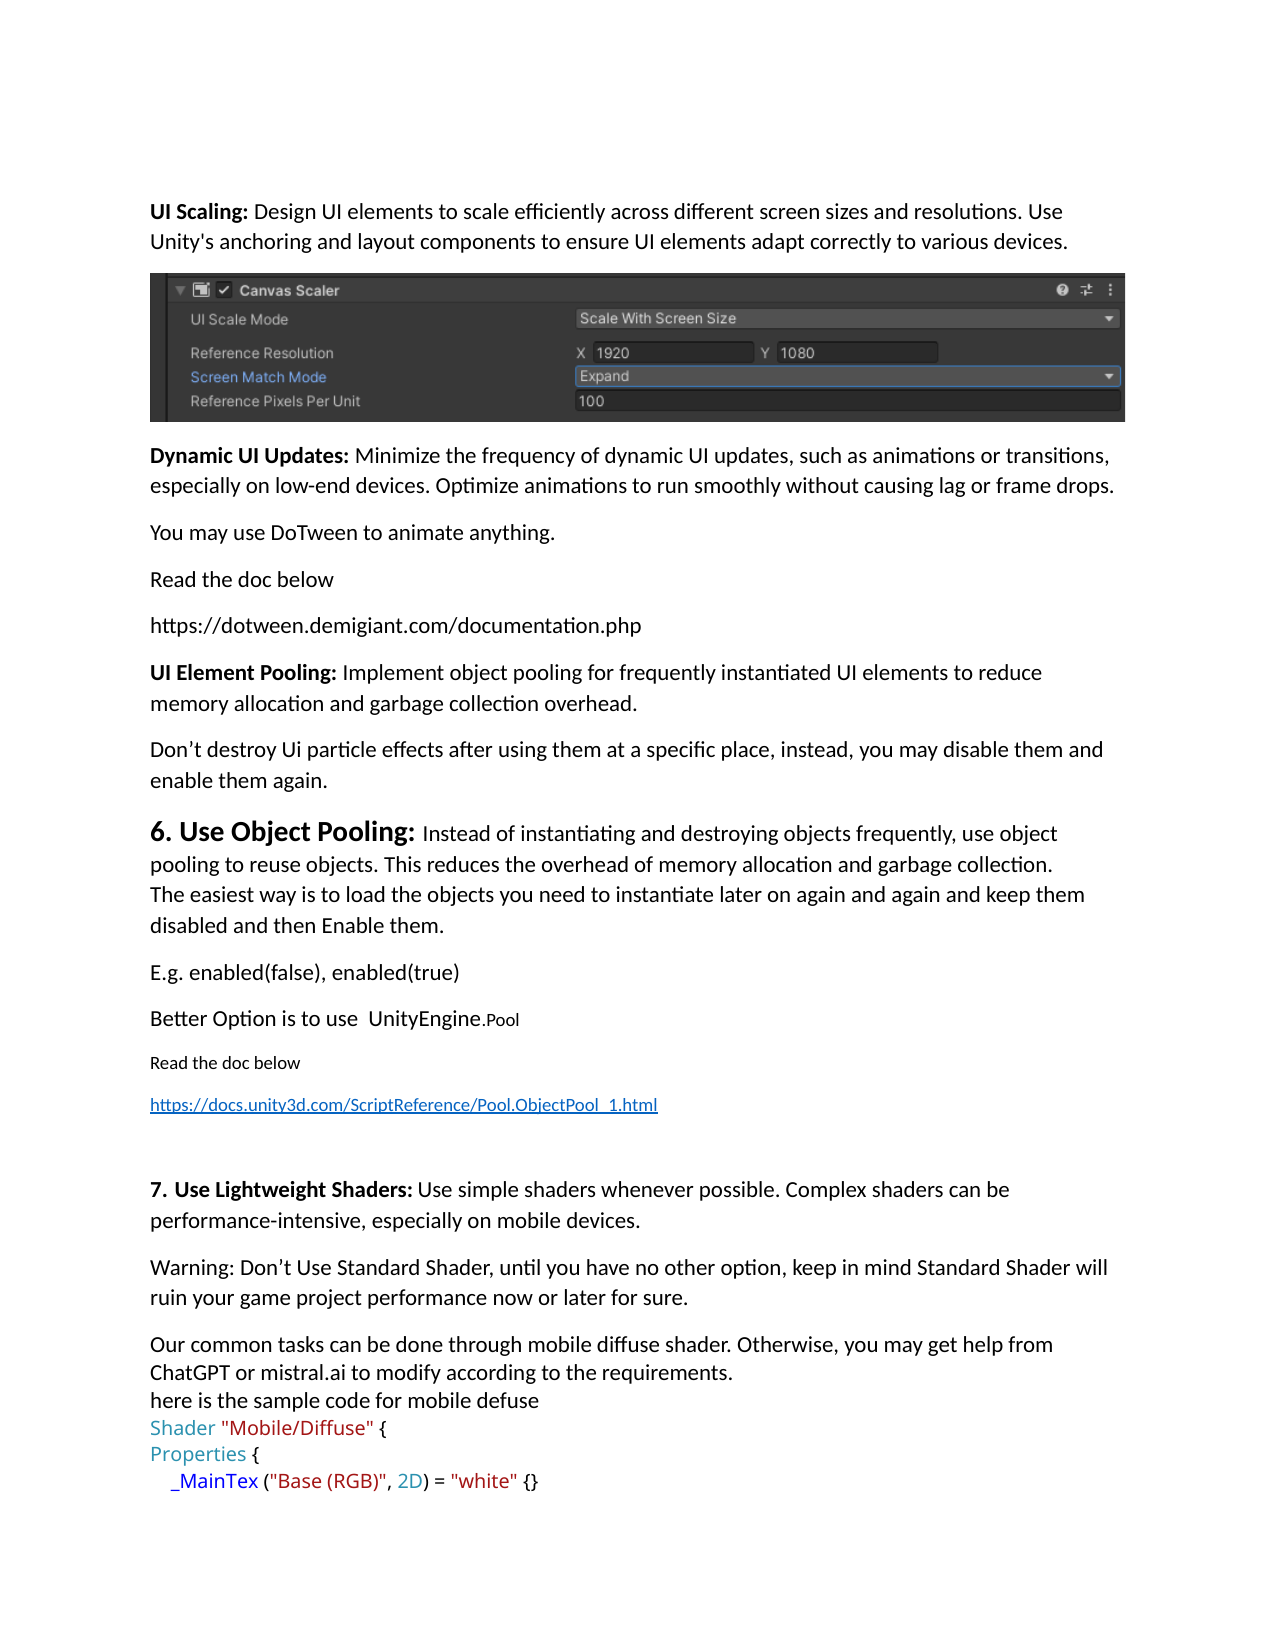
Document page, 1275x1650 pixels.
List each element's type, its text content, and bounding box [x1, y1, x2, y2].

text Warning: Don’t Use Standard Shader, until you have no other option, keep in mind Standard Shader will ruin your game project performance now or later for sure. [150, 1253, 1125, 1311]
text Better Option is to use UnityEngine.Pool [150, 1004, 1125, 1033]
text UI Scaling: Design UI elements to scale efficiently across different screen sizes and resolutions. Use Unity's anchoring and layout components to ensure UI elements adapt correctly to various devices. [150, 197, 1125, 255]
text Properties { [150, 1441, 1125, 1468]
text Read the doc below [150, 565, 1125, 593]
picture [150, 273, 1125, 422]
text _MainTex ("Base (RGB)", 2D) = "white" {} [150, 1468, 1125, 1495]
text 7. Use Lightweight Shaders: Use simple shaders whenever possible. Complex shaders can be performance-intensive, especially on mobile devices. [150, 1176, 1125, 1234]
text E.g. enabled(false), enabled(true) [150, 958, 1125, 986]
text UI Element Pooling: Implement object pooling for frequently instantiated UI elements to reduce memory allocation and garbage collection overhead. [150, 658, 1125, 717]
text 6. Use Object Pooling: Instead of instantiating and destroying objects frequently, use object pooling to reuse objects. This reduces the overhead of memory allocation and garbage collection. The easiest way is to load the objects you need to instantiate later on again and again and keep them disabled and then Enable them. [150, 813, 1125, 939]
text You may use DoTween to animate anything. [150, 518, 1125, 546]
text https://dotween.demigiant.com/documentation.php [150, 612, 1125, 639]
text Don’t destroy Ui particle effects after using them at a specific place, instead, you may disable them and enable them again. [150, 736, 1125, 794]
text Read the doc below [150, 1051, 1125, 1074]
text Our common tasks can be done through mobile diffuse shader. Otherwise, you may get help from ChatGPT or mistral.ai to modify according to the requirements. here is the sample code for mobile defuse Shader "Mobile/Diffuse" { [150, 1330, 1125, 1441]
text https://docs.unity3d.com/ScriptReference/Pool.ObjectPool_1.html [150, 1093, 1125, 1116]
text Dynamic UI Updates: Minimize the frequency of dynamic UI updates, such as animations or transitions, especially on low-end devices. Optimize animations to run smoothly without causing lag or frame drops. [150, 441, 1125, 499]
